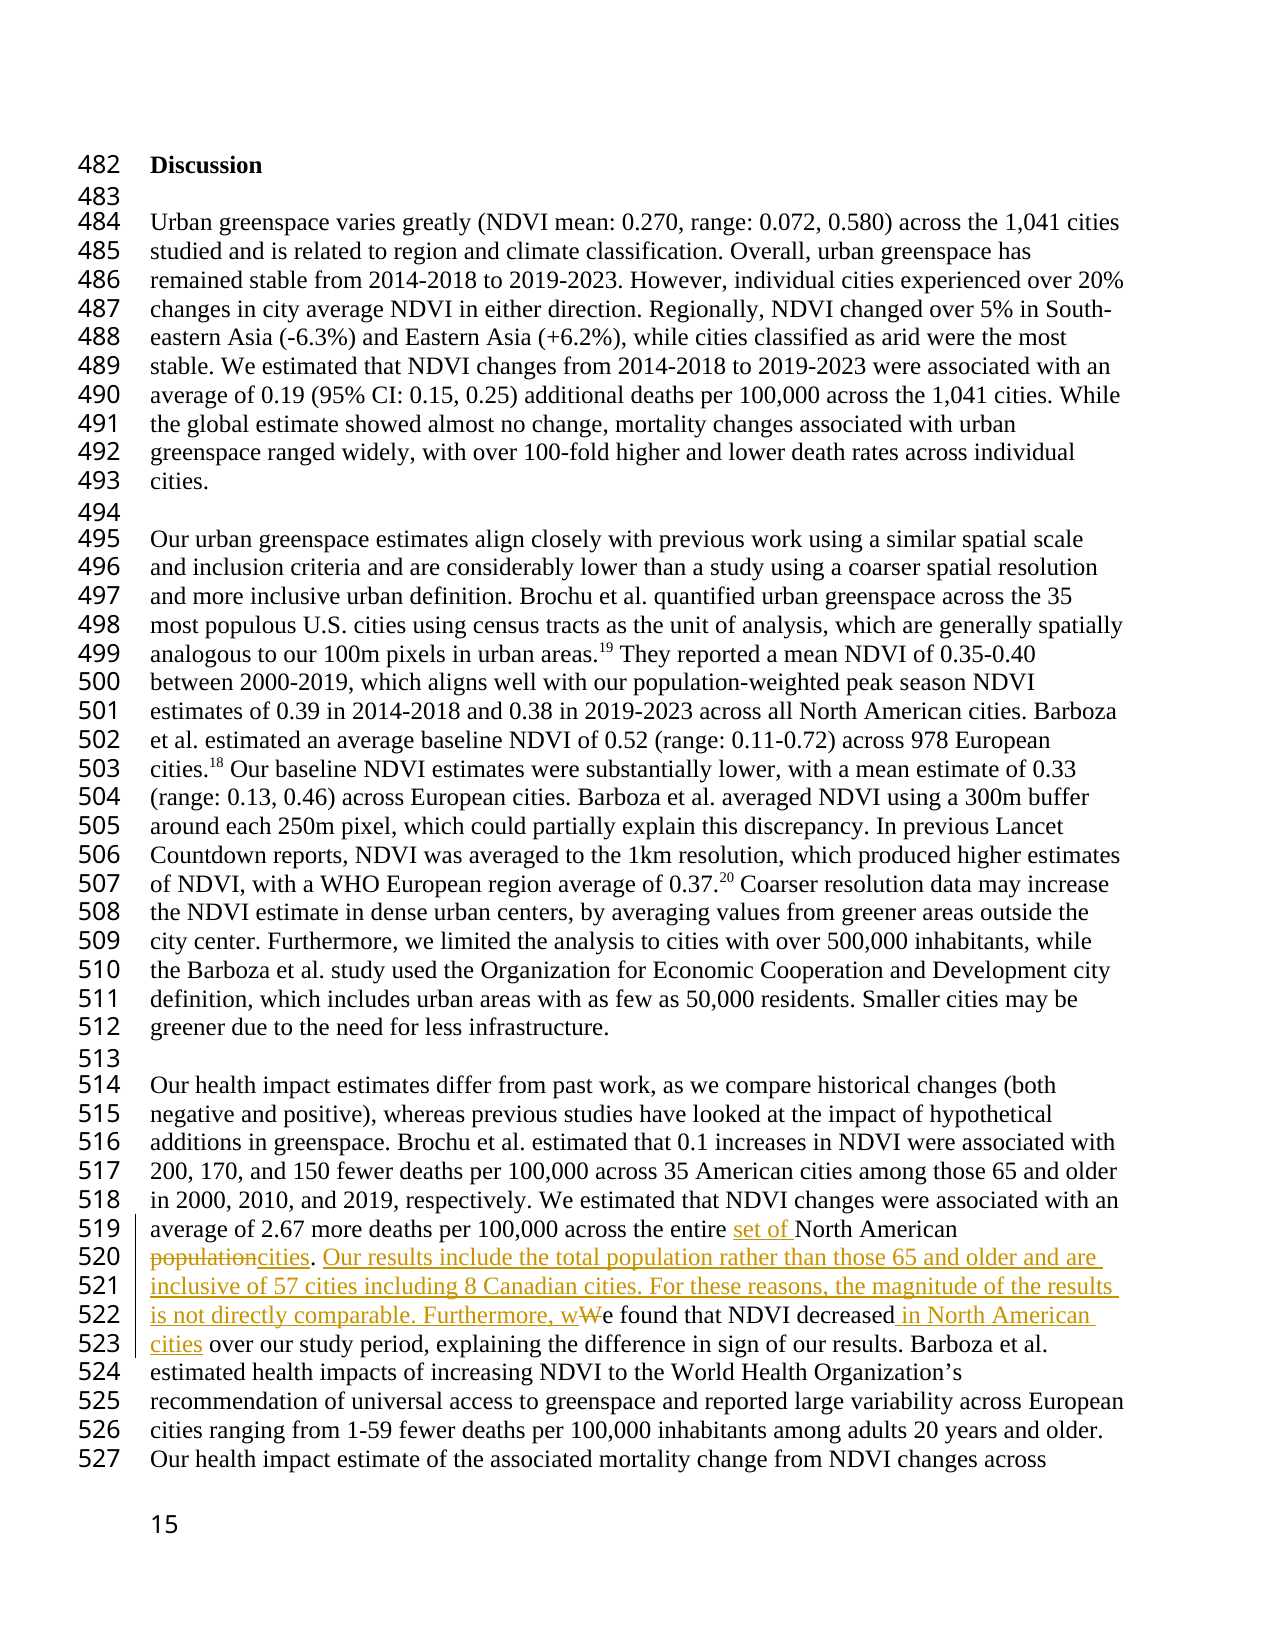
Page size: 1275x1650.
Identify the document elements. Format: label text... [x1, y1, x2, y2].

text Discussion [150, 150, 1125, 179]
text Our urban greenspace estimates align closely with previous work using a similar spatial scale and inclusion criteria and are considerably lower than a study using a coarser spatial resolution and more inclusive urban definition. Brochu et al. quantified urban greenspace across the 35 most populous U.S. cities using census tracts as the unit of analysis, which are generally spatially analogous to our 100m pixels in urban areas.19 They reported a mean NDVI of 0.35-0.40 between 2000-2019, which aligns well with our population-weighted peak season NDVI estimates of 0.39 in 2014-2018 and 0.38 in 2019-2023 across all North American cities. Barboza et al. estimated an average baseline NDVI of 0.52 (range: 0.11-0.72) across 978 European cities.18 Our baseline NDVI estimates were substantially lower, with a mean estimate of 0.33 (range: 0.13, 0.46) across European cities. Barboza et al. averaged NDVI using a 300m buffer around each 250m pixel, which could partially explain this discrepancy. In previous Lancet Countdown reports, NDVI was averaged to the 1km resolution, which produced higher estimates of NDVI, with a WHO European region average of 0.37.20 Coarser resolution data may increase the NDVI estimate in dense urban centers, by averaging values from greener areas outside the city center. Furthermore, we limited the analysis to cities with over 500,000 inhabitants, while the Barboza et al. study used the Organization for Economic Cooperation and Development city definition, which includes urban areas with as few as 50,000 residents. Smaller cities may be greener due to the need for less infrastructure. [150, 524, 1125, 1041]
text Urban greenspace varies greatly (NDVI mean: 0.270, range: 0.072, 0.580) across the 1,041 cities studied and is related to region and climate classification. Overall, urban greenspace has remained stable from 2014-2018 to 2019-2023. However, individual cities experienced over 20% changes in city average NDVI in either direction. Regionally, NDVI changed over 5% in South-eastern Asia (-6.3%) and Eastern Asia (+6.2%), while cities classified as arid were the most stable. We estimated that NDVI changes from 2014-2018 to 2019-2023 were associated with an average of 0.19 (95% CI: 0.15, 0.25) additional deaths per 100,000 across the 1,041 cities. While the global estimate showed almost no change, mortality changes associated with urban greenspace ranged widely, with over 100-fold higher and lower death rates across individual cities. [150, 207, 1125, 495]
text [150, 1070, 1125, 1472]
